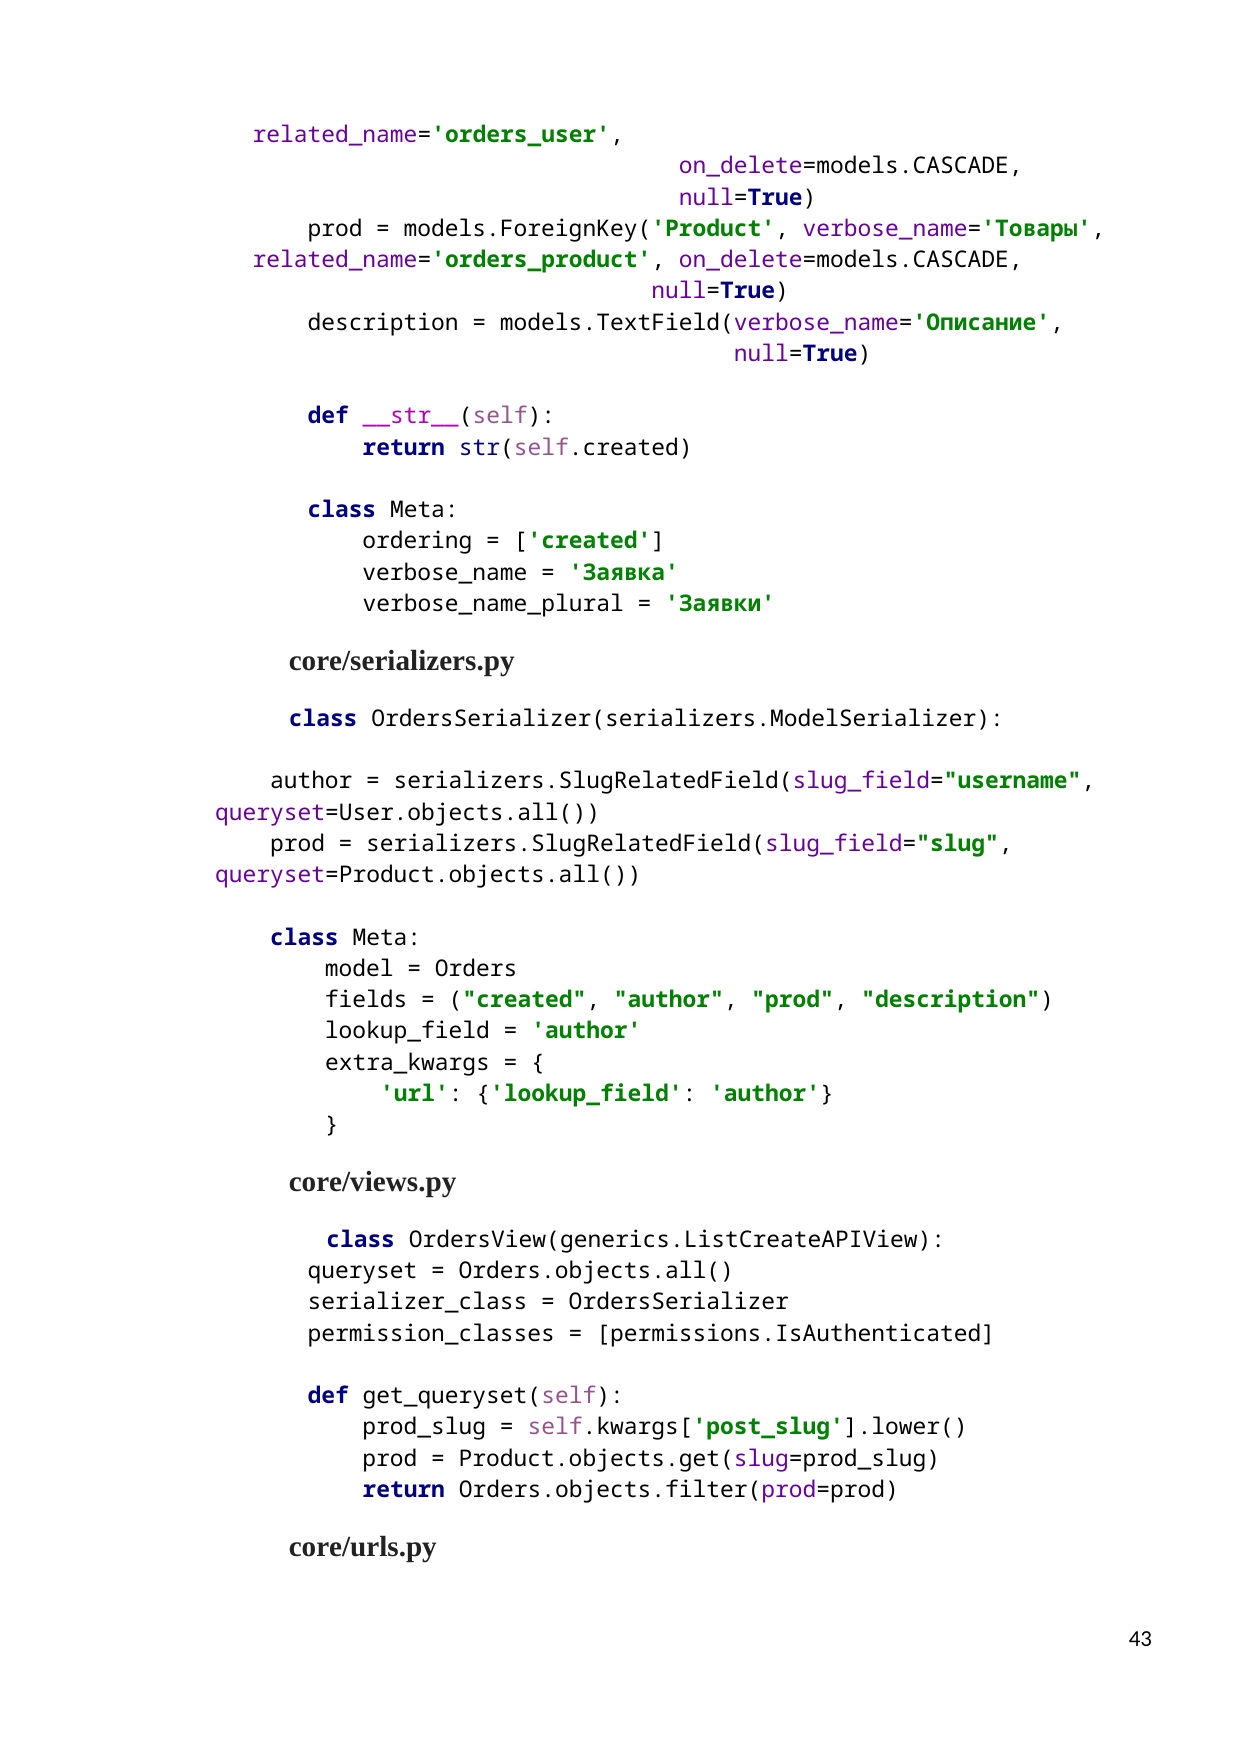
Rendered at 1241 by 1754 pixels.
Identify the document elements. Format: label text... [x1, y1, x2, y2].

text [252, 118, 1152, 618]
text class OrdersSerializer(serializers.ModelSerializer): author = serializers.SlugRelatedField(slug_field="username", queryset=User.objects.all()) prod = serializers.SlugRelatedField(slug_field="slug", queryset=Product.objects.all()) class Meta: model = Orders fields = ("created", "author", "prod", "description") lookup_field = 'author' extra_kwargs = { 'url': {'lookup_field': 'author'} } [215, 702, 1152, 1139]
text class OrdersView(generics.ListCreateAPIView): queryset = Orders.objects.all() serializer_class = OrdersSerializer permission_classes = [permissions.IsAuthenticated] def get_queryset(self): prod_slug = self.kwargs['post_slug'].lower() prod = Product.objects.get(slug=prod_slug) return Orders.objects.filter(prod=prod) [252, 1223, 1152, 1504]
text core/serializers.py [215, 643, 1152, 677]
text core/urls.py [215, 1529, 1152, 1562]
text core/views.py [215, 1164, 1152, 1198]
